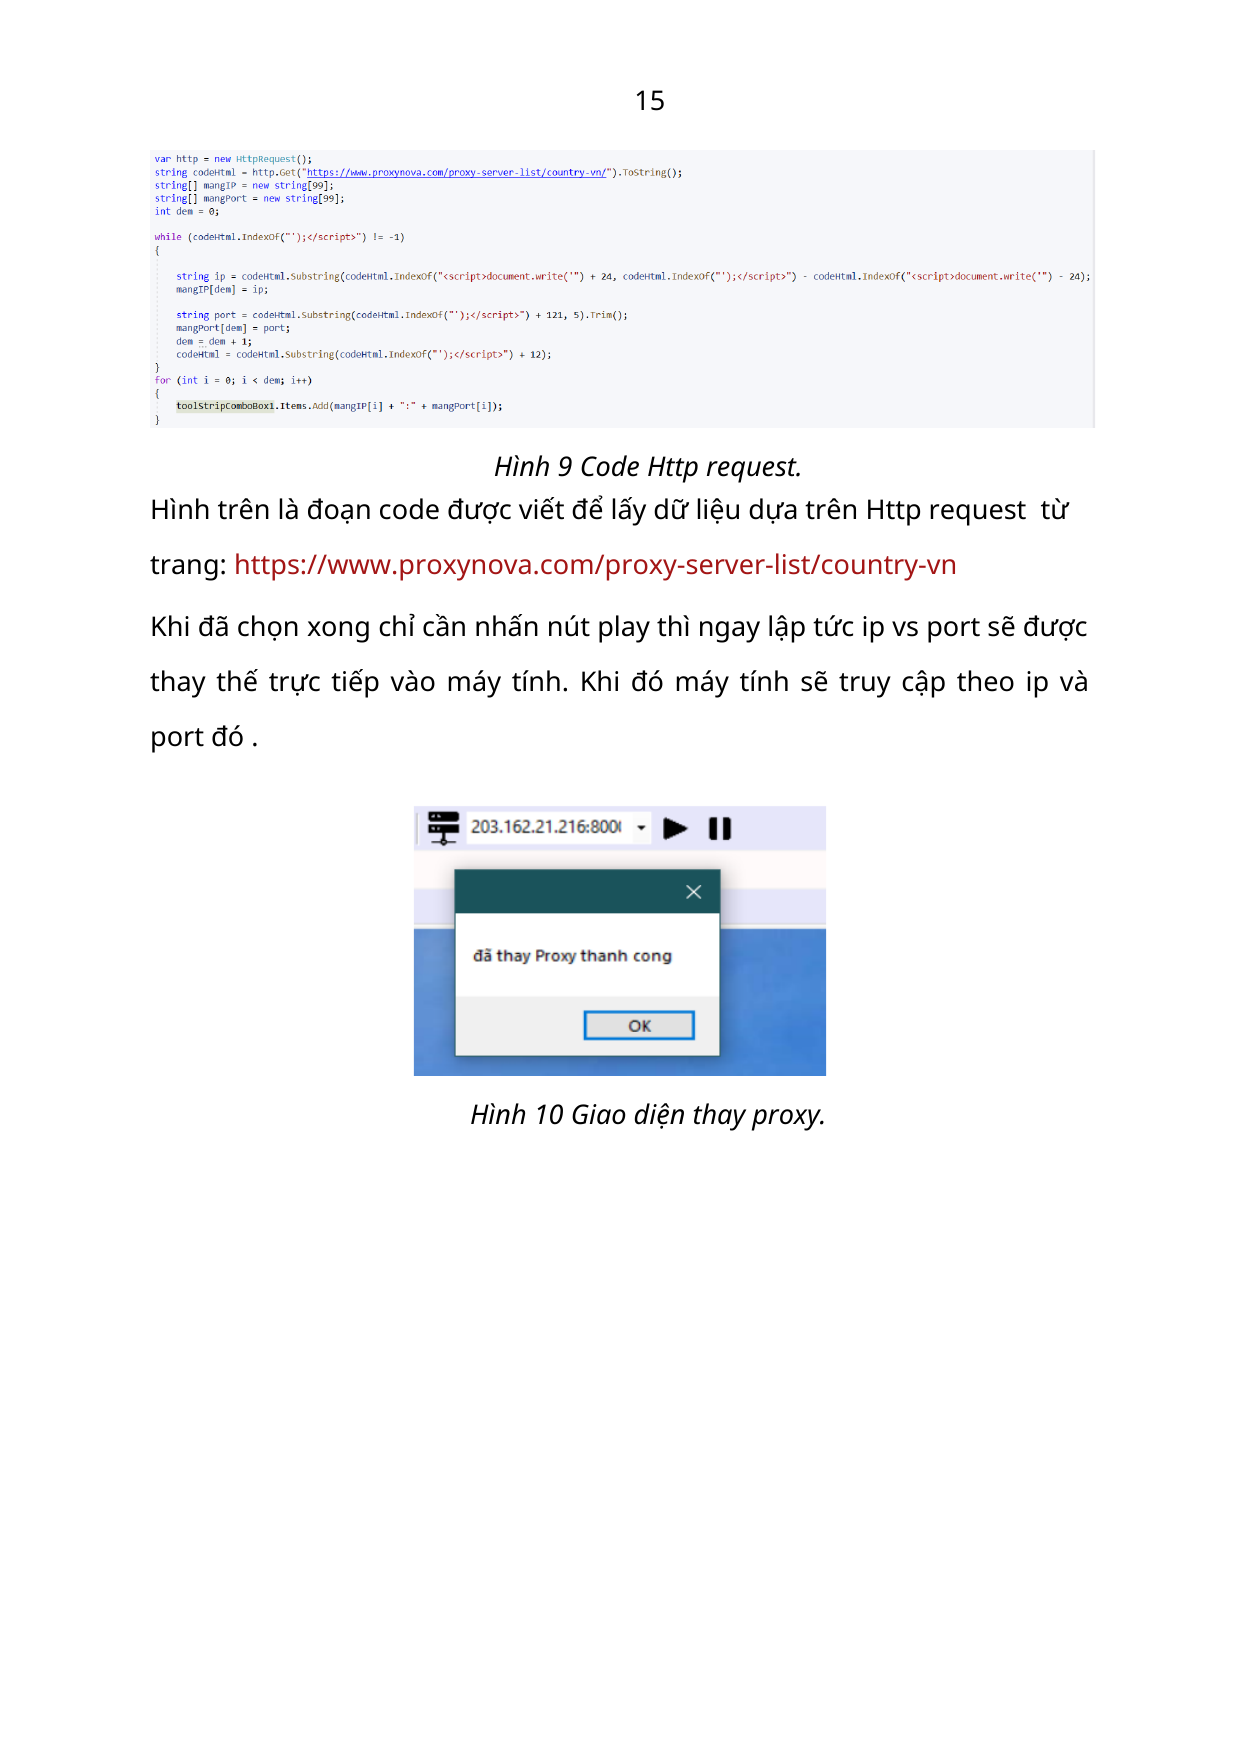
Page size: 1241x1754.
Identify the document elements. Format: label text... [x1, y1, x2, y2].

text Khi đã chọn xong chỉ cần nhấn nút play thì ngay lập tức ip vs port sẽ được thay thế trực tiếp vào máy tính. Khi đó máy tính sẽ truy cập theo ip và port đó . [150, 607, 1090, 755]
text Hình Code Http request. [150, 447, 1090, 484]
text Hình Giao diện thay proxy. [150, 1095, 1090, 1132]
picture [413, 779, 827, 1076]
picture [150, 150, 1096, 428]
text Hình trên là đoạn code được viết để lấy dữ liệu dựa trên Http request từ trang: https://www.proxynova.com/proxy-server-list/country-vn [150, 490, 1090, 582]
